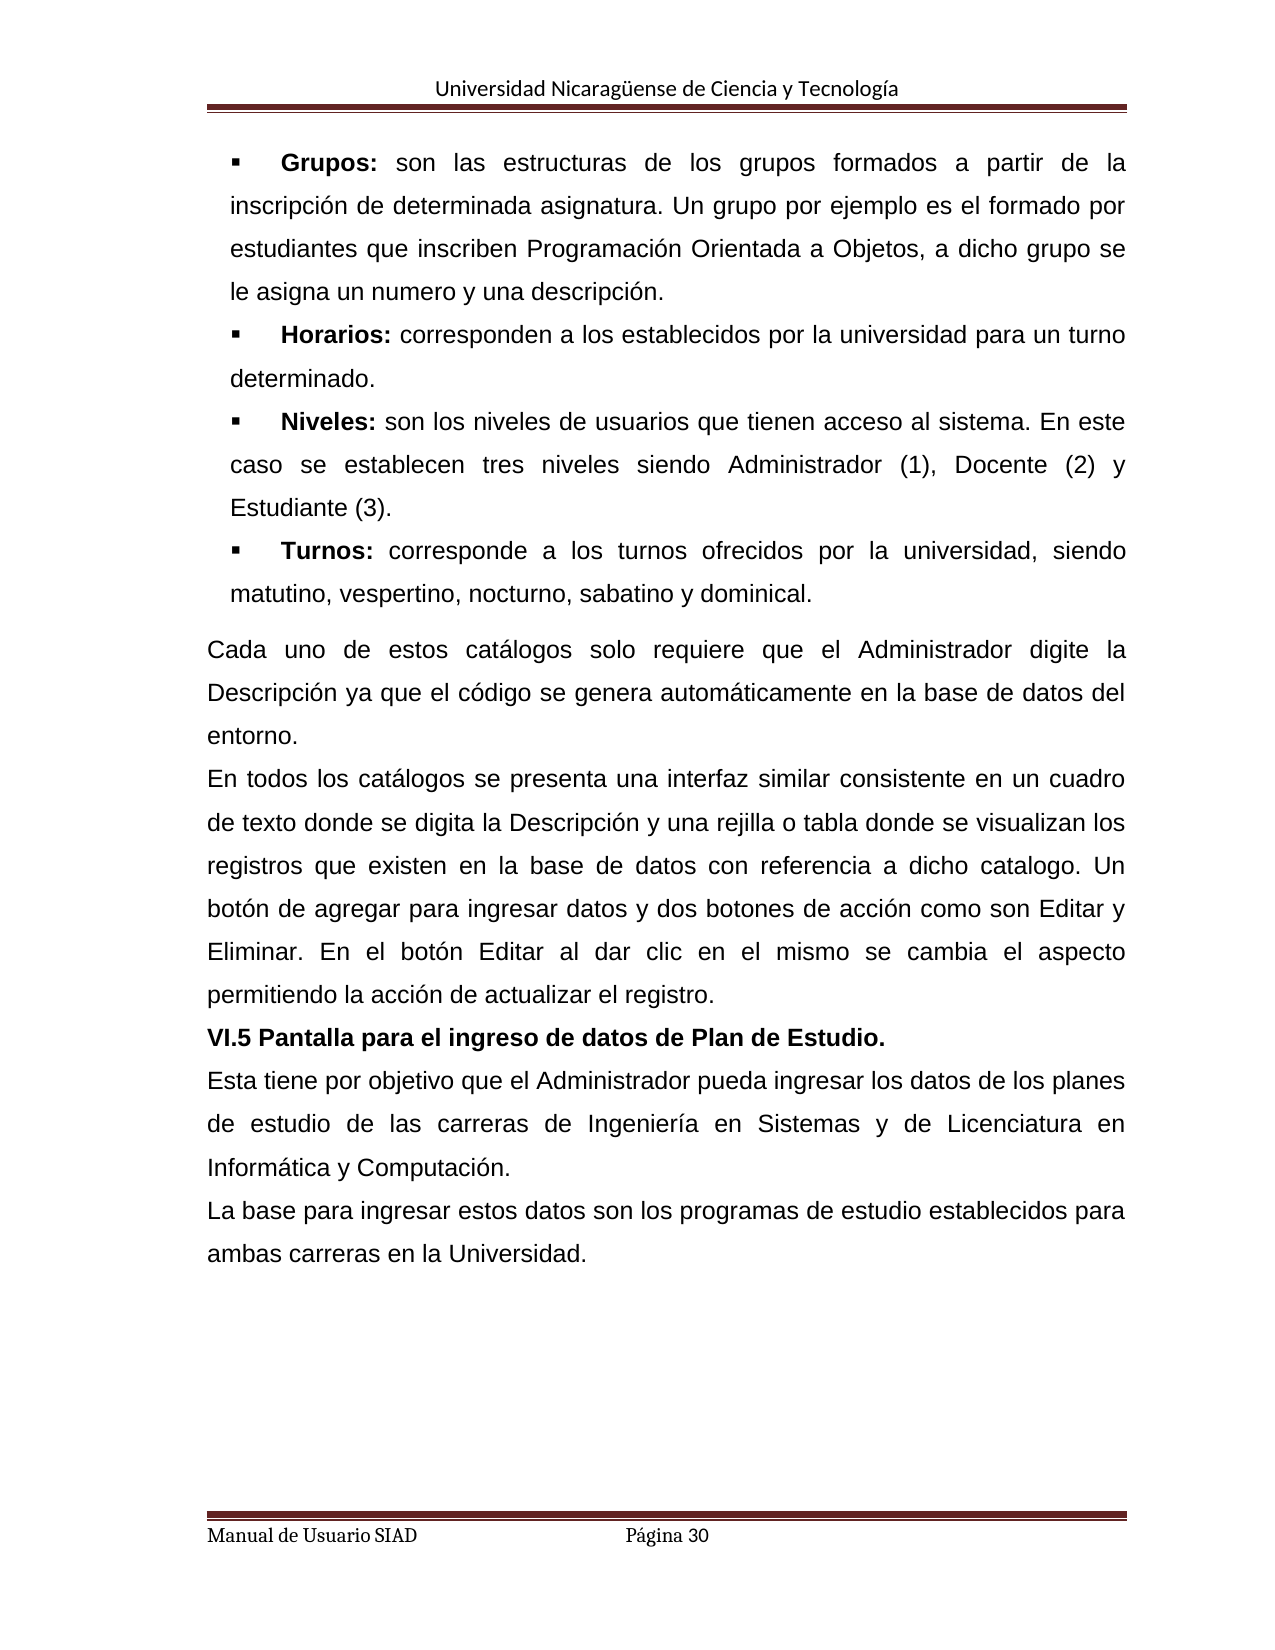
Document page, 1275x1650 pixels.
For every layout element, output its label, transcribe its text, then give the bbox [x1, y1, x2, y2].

list Niveles: son los niveles de usuarios que tienen acceso al sistema. En este caso se establecen tres niveles siendo Administrador (1), Docente (2) y Estudiante (3). [230, 407, 1127, 522]
text Cada uno de estos catálogos solo requiere que el Administrador digite la Descripción ya que el código se genera automáticamente en la base de datos del entorno. [207, 635, 1127, 750]
text Esta tiene por objetivo que el Administrador pueda ingresar los datos de los planes de estudio de las carreras de Ingeniería en Sistemas y de Licenciatura en Informática y Computación. [207, 1066, 1127, 1181]
text En todos los catálogos se presenta una interfaz similar consistente en un cuadro de texto donde se digita la Descripción y una rejilla o tabla donde se visualizan los registros que existen en la base de datos con referencia a dicho catalogo. Un botón de agregar para ingresar datos y dos botones de acción como son Editar y Eliminar. En el botón Editar al dar clic en el mismo se cambia el aspecto permitiendo la acción de actualizar el registro. [207, 764, 1127, 1009]
list Grupos: son las estructuras de los grupos formados a partir de la inscripción de determinada asignatura. Un grupo por ejemplo es el formado por estudiantes que inscriben Programación Orientada a Objetos, a dicho grupo se le asigna un numero y una descripción. [230, 148, 1127, 306]
text La base para ingresar estos datos son los programas de estudio establecidos para ambas carreras en la Universidad. [207, 1196, 1127, 1267]
text VI.5 Pantalla para el ingreso de datos de Plan de Estudio. [207, 1023, 1127, 1052]
list Horarios: corresponden a los establecidos por la universidad para un turno determinado. [230, 320, 1127, 392]
list Turnos: corresponde a los turnos ofrecidos por la universidad, siendo matutino, vespertino, nocturno, sabatino y dominical. [230, 536, 1127, 608]
